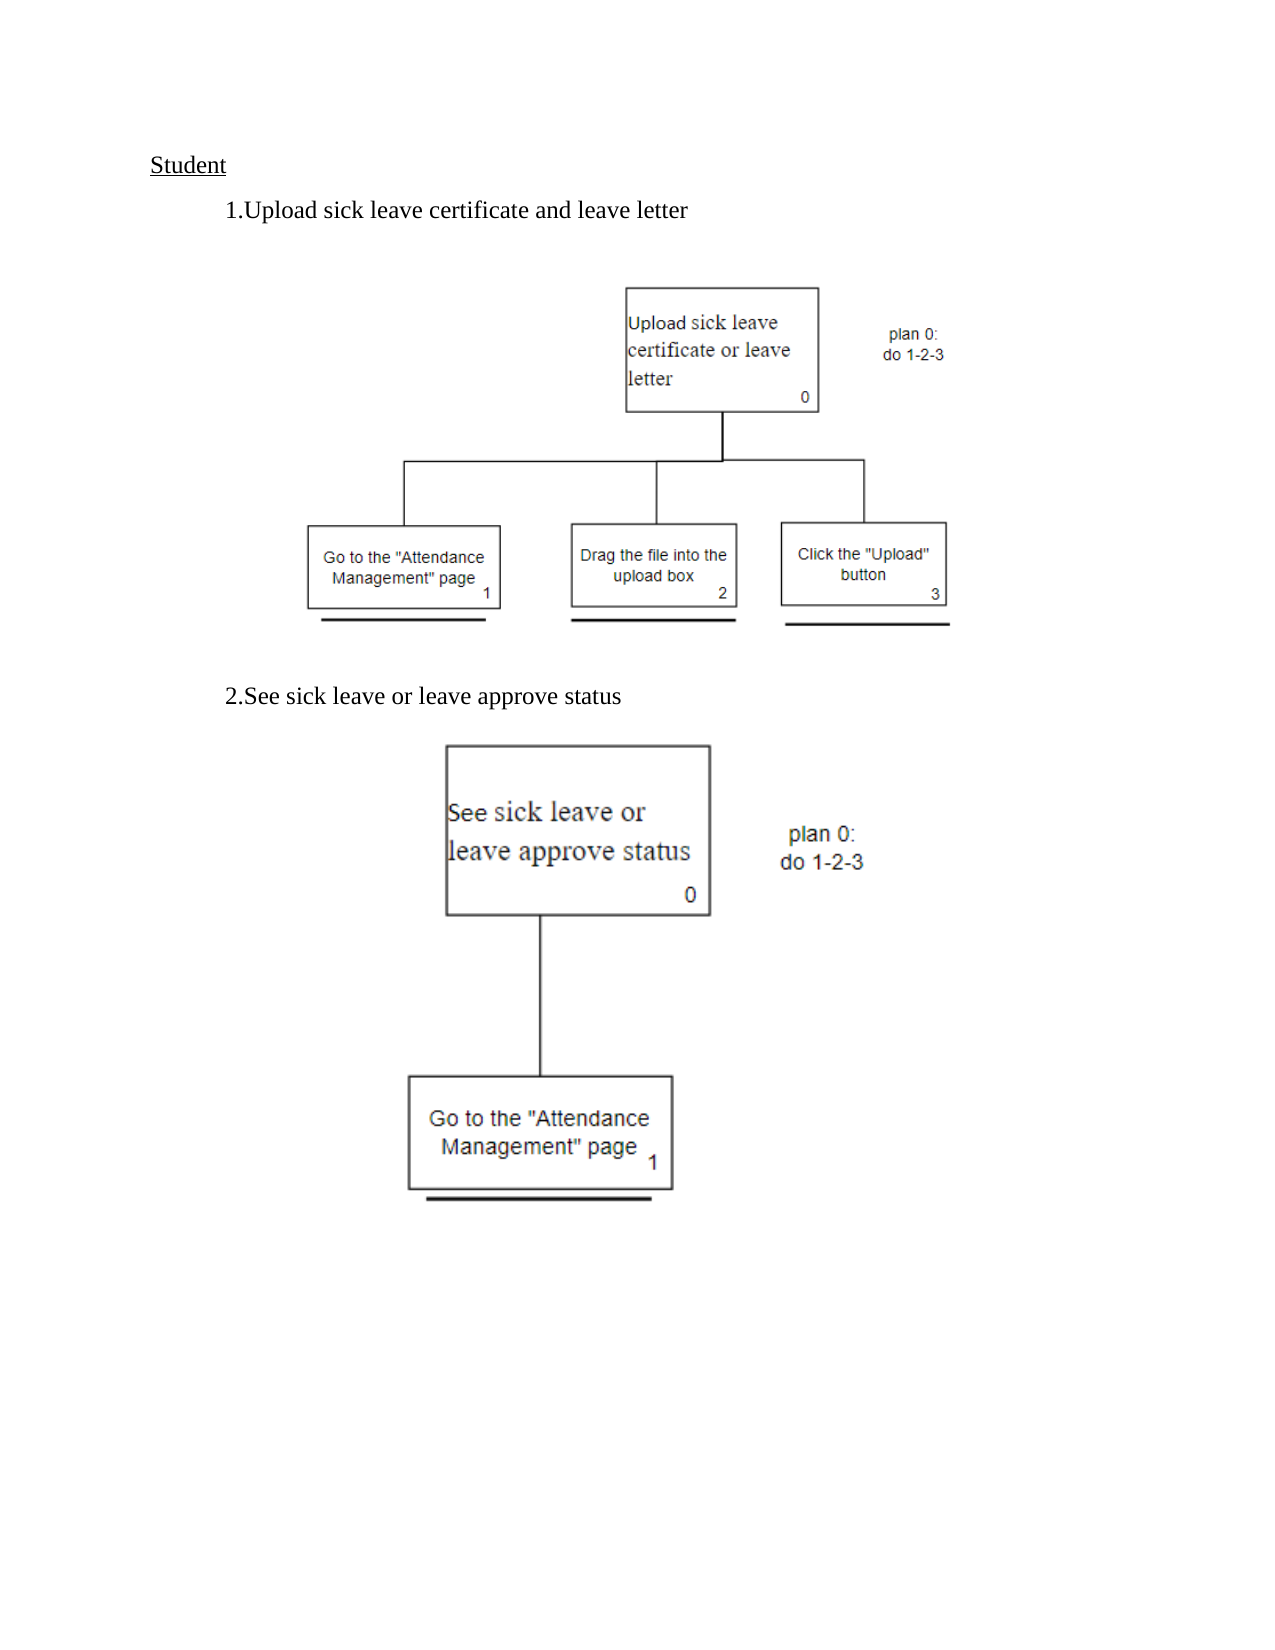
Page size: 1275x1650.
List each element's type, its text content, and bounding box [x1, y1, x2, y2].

picture [262, 240, 1013, 665]
picture [375, 726, 901, 1242]
text 1.Upload sick leave certificate and leave letter [150, 195, 1125, 224]
text Student [150, 150, 1125, 179]
text 2.See sick leave or leave approve status [150, 681, 1125, 710]
